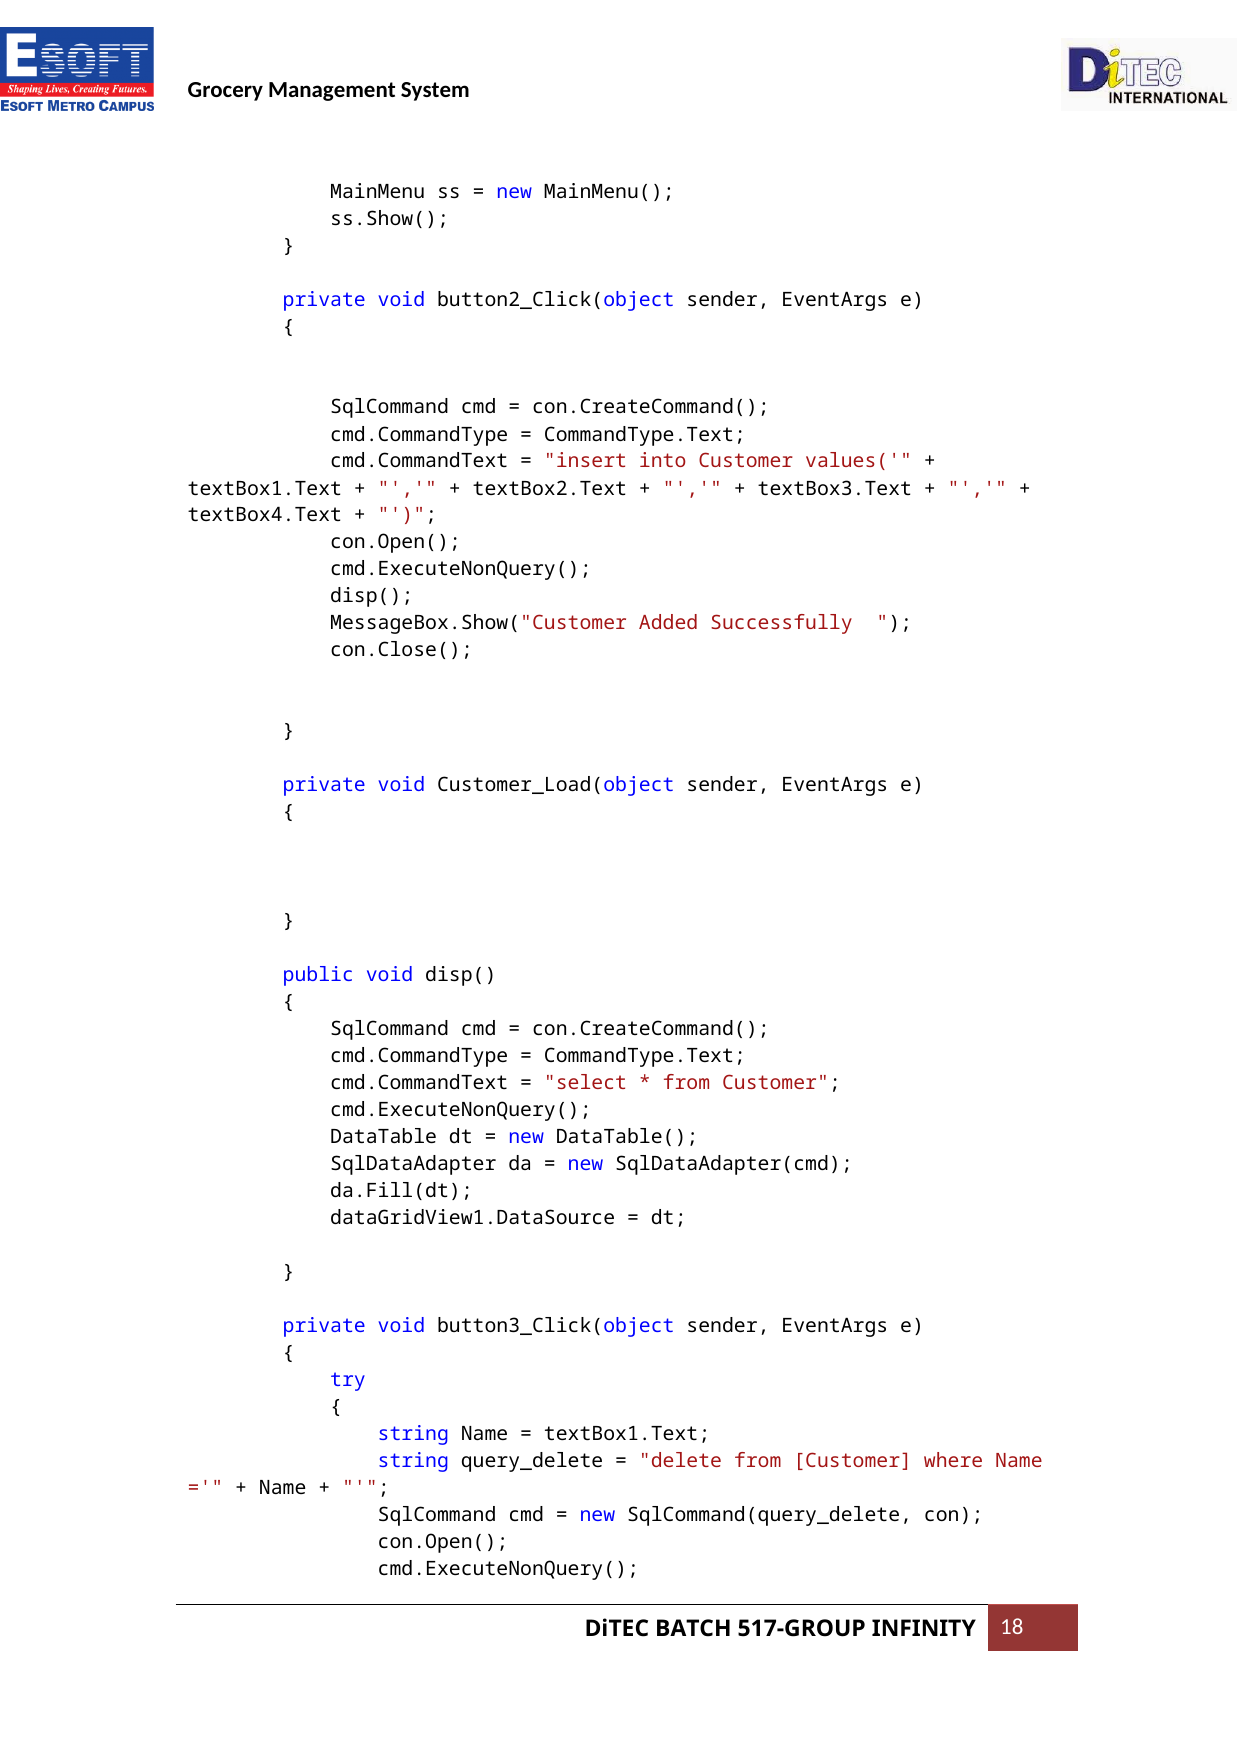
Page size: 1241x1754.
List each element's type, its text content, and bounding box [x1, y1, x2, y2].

text dataGridView1.DataSource = dt; [187, 1203, 1090, 1230]
text con.Close(); [187, 636, 1090, 663]
text private void button3_Click(object sender, EventArgs e) [187, 1311, 1090, 1338]
text { [187, 1338, 1090, 1365]
text } [187, 231, 1090, 258]
text DataTable dt = new DataTable(); [187, 1122, 1090, 1149]
text MainMenu ss = new MainMenu(); [187, 177, 1090, 204]
text con.Open(); [187, 528, 1090, 555]
text string Name = textBox1.Text; [187, 1419, 1090, 1446]
text cmd.ExecuteNonQuery(); [187, 1095, 1090, 1122]
text } [187, 906, 1090, 933]
text ss.Show(); [187, 204, 1090, 231]
text try [187, 1365, 1090, 1392]
picture [1061, 38, 1237, 111]
text private void button2_Click(object sender, EventArgs e) [187, 285, 1090, 312]
text private void Customer_Load(object sender, EventArgs e) [187, 771, 1090, 797]
text cmd.CommandType = CommandType.Text; [187, 420, 1090, 447]
text public void disp() [187, 960, 1090, 987]
text { [187, 312, 1090, 339]
text string query_delete = "delete from [Customer] where Name ='" + Name + "'"; [187, 1446, 1090, 1500]
text SqlDataAdapter da = new SqlDataAdapter(cmd); [187, 1149, 1090, 1176]
text cmd.CommandText = "insert into Customer values('" + textBox1.Text + "','" + textBox2.Text + "','" + textBox3.Text + "','" + textBox4.Text + "')"; [187, 447, 1090, 528]
text con.Open(); [187, 1527, 1090, 1554]
picture [0, 27, 154, 111]
text MessageBox.Show("Customer Added Successfully "); [187, 609, 1090, 636]
text } [187, 717, 1090, 743]
text cmd.ExecuteNonQuery(); [187, 555, 1090, 582]
text disp(); [187, 582, 1090, 609]
text SqlCommand cmd = con.CreateCommand(); [187, 393, 1090, 420]
text cmd.CommandText = "select * from Customer"; [187, 1068, 1090, 1095]
text { [187, 987, 1090, 1014]
text cmd.ExecuteNonQuery(); [187, 1554, 1090, 1581]
text cmd.CommandType = CommandType.Text; [187, 1041, 1090, 1068]
text } [187, 1257, 1090, 1284]
text da.Fill(dt); [187, 1176, 1090, 1203]
text SqlCommand cmd = con.CreateCommand(); [187, 1014, 1090, 1041]
text { [187, 1392, 1090, 1419]
text SqlCommand cmd = new SqlCommand(query_delete, con); [187, 1500, 1090, 1527]
text { [187, 797, 1090, 824]
